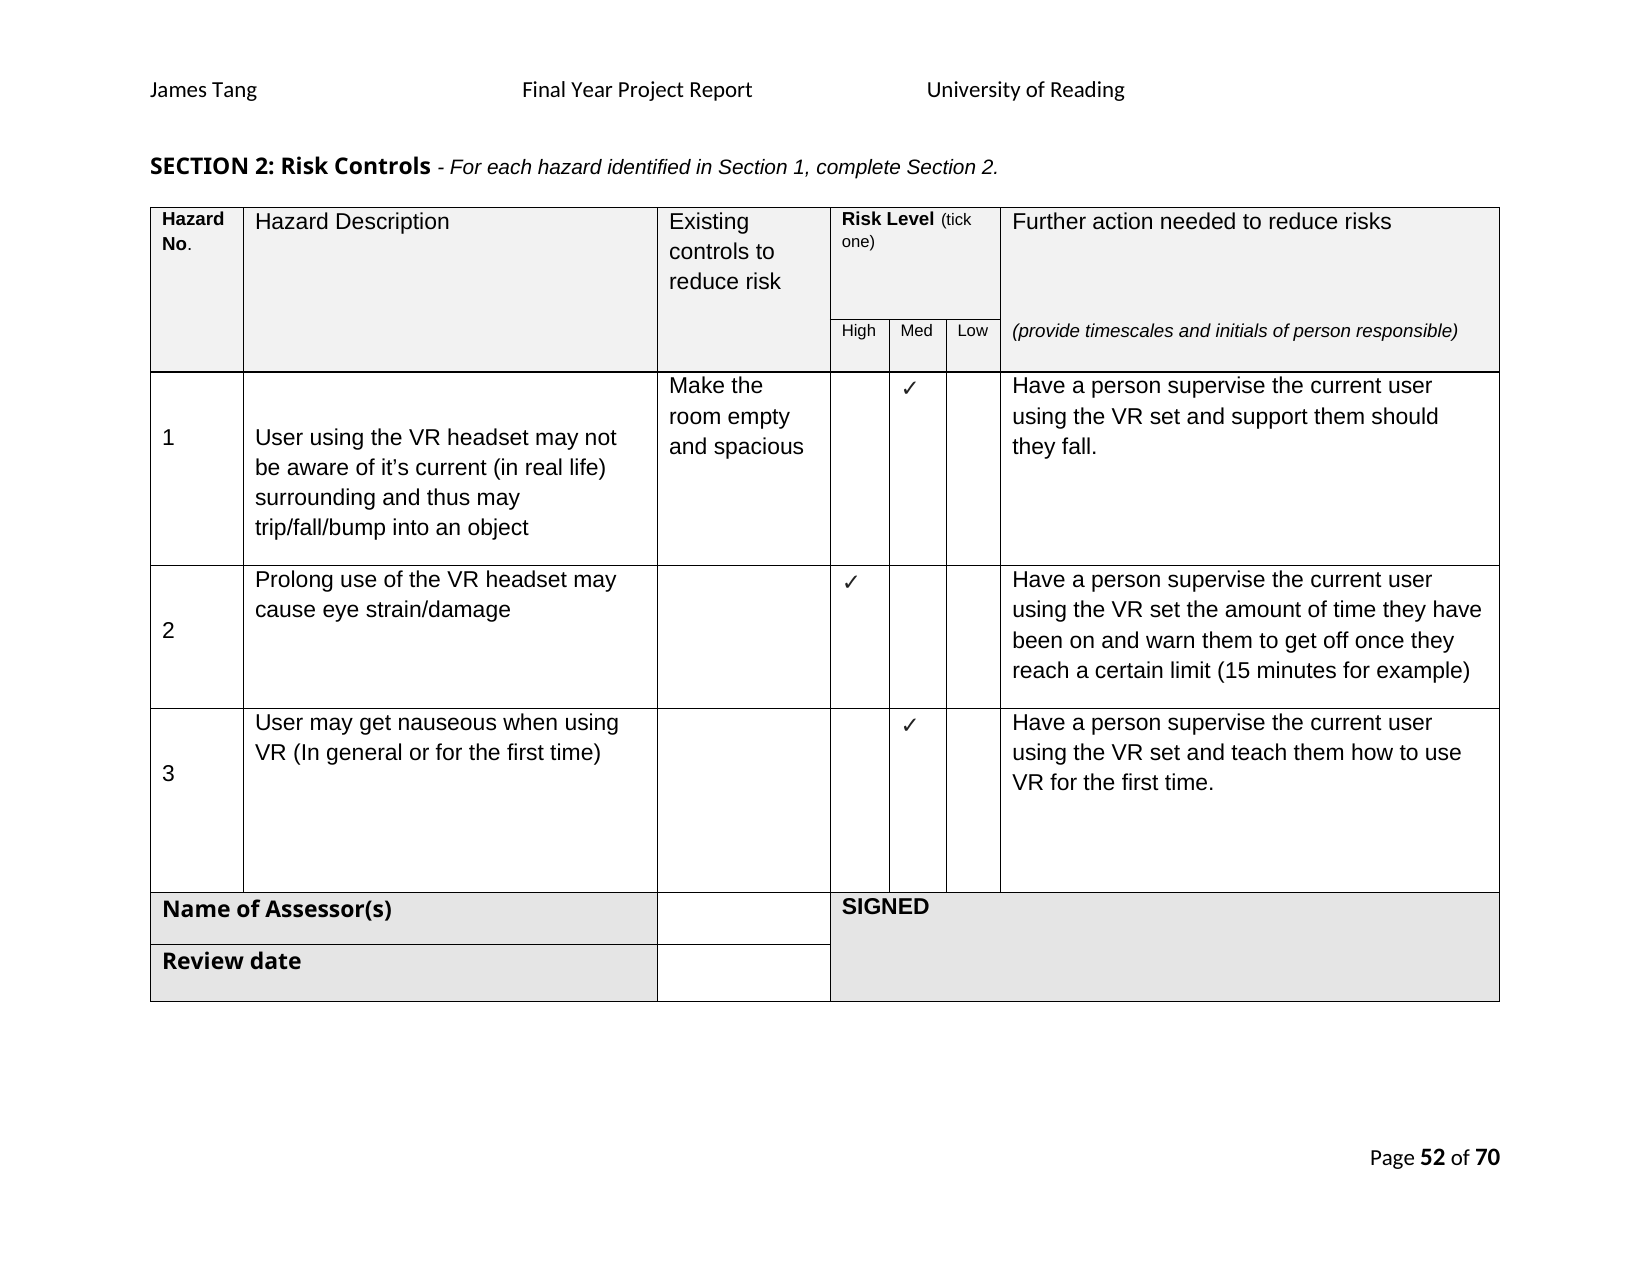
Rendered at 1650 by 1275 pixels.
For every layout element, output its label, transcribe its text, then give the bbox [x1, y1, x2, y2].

table_cell SIGNED [831, 893, 1499, 1001]
table_cell (provide timescales and initials of person responsible) [1001, 319, 1499, 371]
table_cell Have a person supervise the current user using the VR set and teach them how to use VR for the first time. [1001, 709, 1499, 892]
table_cell Have a person supervise the current user using the VR set the amount of time they have been on and warn them to get off once they reach a certain limit (15 minutes for example) [1001, 566, 1499, 708]
table_cell User using the VR headset may not be aware of it’s current (in real life) surrounding and thus may trip/fall/bump into an object [244, 373, 657, 565]
table_cell Have a person supervise the current user using the VR set and support them should they fall. [1001, 373, 1499, 565]
table_cell [890, 566, 946, 708]
table_cell [658, 709, 830, 892]
table_cell Low [947, 320, 1000, 371]
table_cell [658, 893, 830, 944]
text SECTION 2: Risk Controls - For each hazard identified in Section 1, complete Section 2. [150, 150, 1518, 181]
table_cell [658, 319, 830, 371]
table_cell Review date [151, 945, 657, 1001]
table_cell [831, 373, 889, 565]
table_cell 3 [151, 709, 243, 892]
table_cell Make the room empty and spacious [658, 373, 830, 565]
table_cell 1 [151, 373, 243, 565]
table_cell [947, 709, 1000, 892]
table_header Hazard No. [151, 208, 243, 371]
table_cell 2 [151, 566, 243, 708]
table_cell High [831, 320, 889, 371]
table_cell ✓ [890, 373, 946, 565]
table_cell [658, 945, 830, 1001]
table_cell Prolong use of the VR headset may cause eye strain/damage [244, 566, 657, 708]
table_cell [947, 373, 1000, 565]
table_cell [658, 566, 830, 708]
table_cell [947, 566, 1000, 708]
table_cell ✓ [831, 566, 889, 708]
table_header Hazard Description [244, 208, 657, 371]
table_cell ✓ [890, 709, 946, 892]
table_header Risk Level (tick one) [831, 208, 1000, 319]
table_cell [831, 709, 889, 892]
table_cell Med [890, 320, 946, 371]
table_header Further action needed to reduce risks [1001, 208, 1499, 319]
table_header Existing controls to reduce risk [658, 208, 830, 319]
table_cell Name of Assessor(s) [151, 893, 657, 944]
table_cell User may get nauseous when using VR (In general or for the first time) [244, 709, 657, 892]
